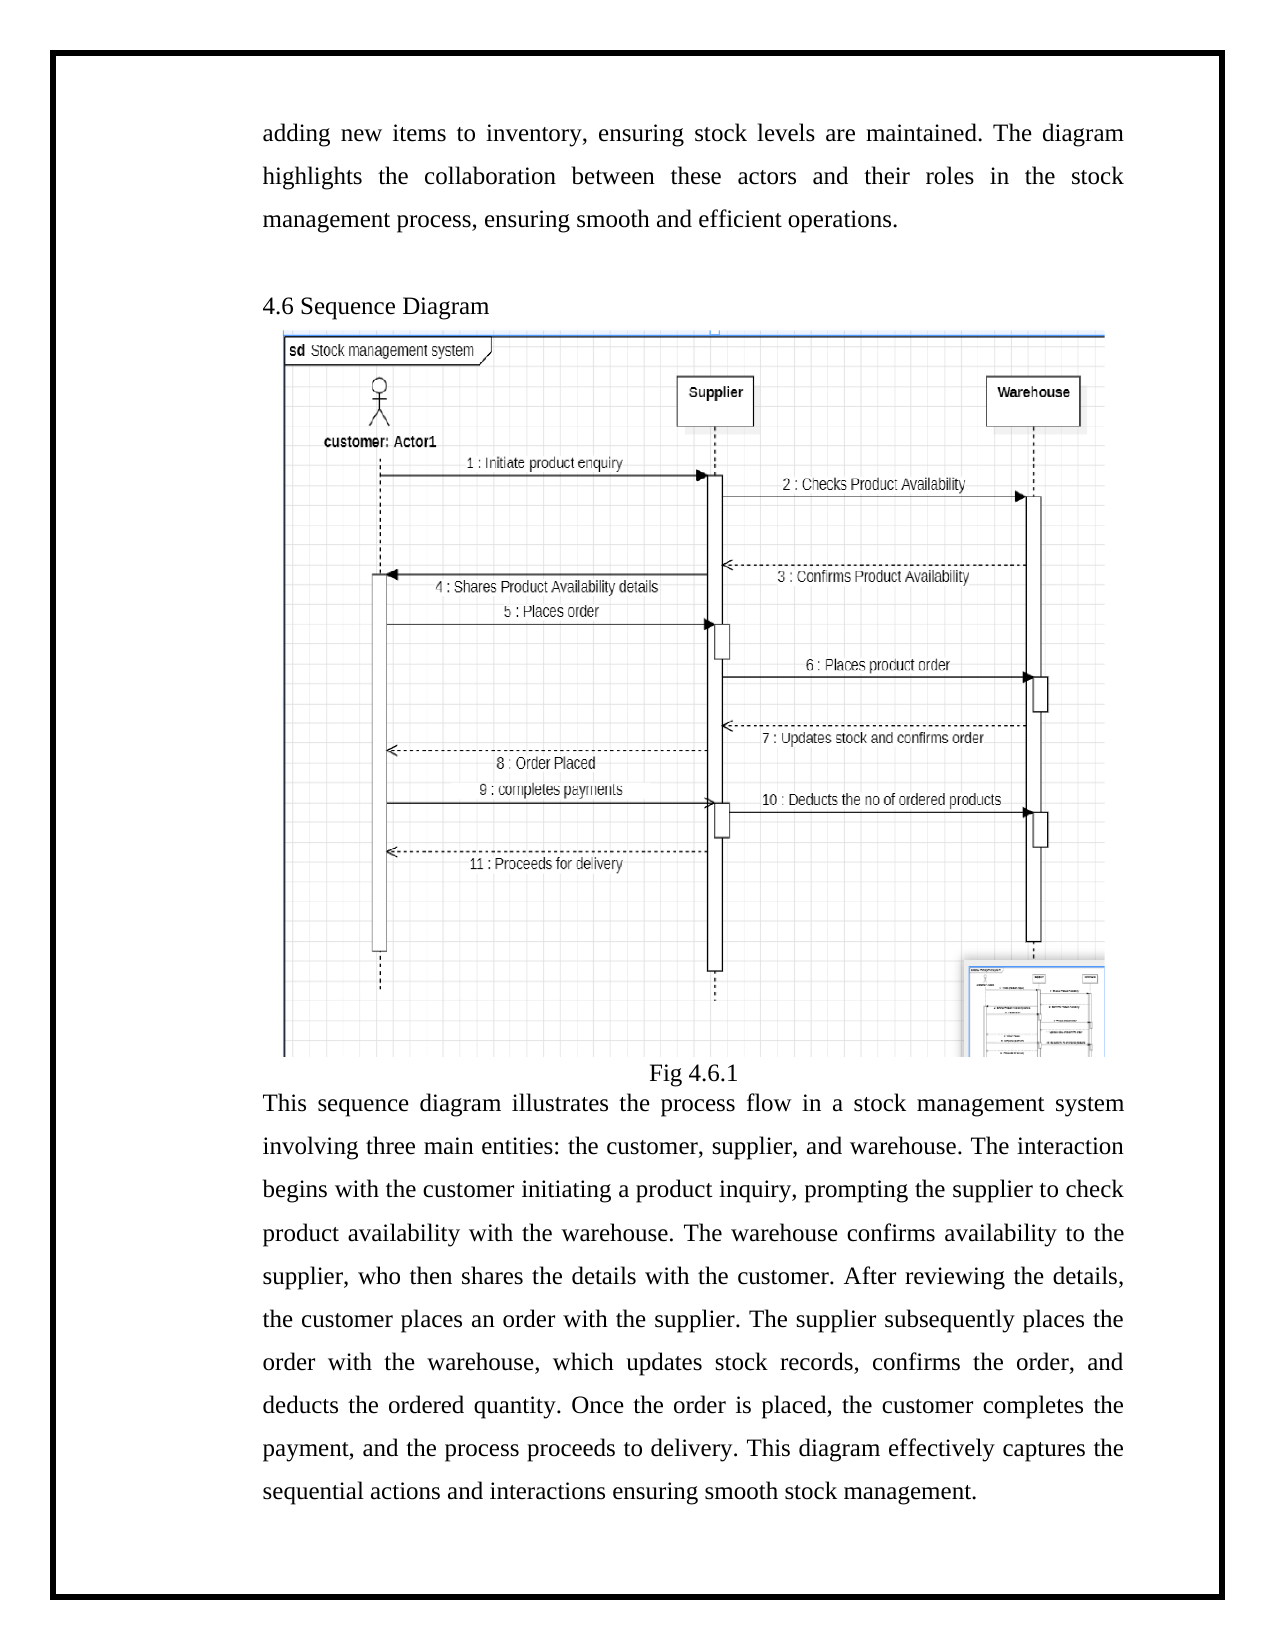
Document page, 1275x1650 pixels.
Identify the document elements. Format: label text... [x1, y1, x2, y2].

picture [282, 321, 1105, 1057]
list Fig 4.6.1 [262, 1058, 1125, 1087]
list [262, 118, 1125, 233]
list 4.6 Sequence Diagram [262, 291, 1125, 319]
list This sequence diagram illustrates the process flow in a stock management system involving three main entities: the customer, supplier, and warehouse. The interaction begins with the customer initiating a product inquiry, prompting the supplier to check product availability with the warehouse. The warehouse confirms availability to the supplier, who then shares the details with the customer. After reviewing the details, the customer places an order with the supplier. The supplier subsequently places the order with the warehouse, which updates stock records, confirms the order, and deducts the ordered quantity. Once the order is placed, the customer completes the payment, and the process proceeds to delivery. This diagram effectively captures the sequential actions and interactions ensuring smooth stock management. [262, 1088, 1125, 1505]
